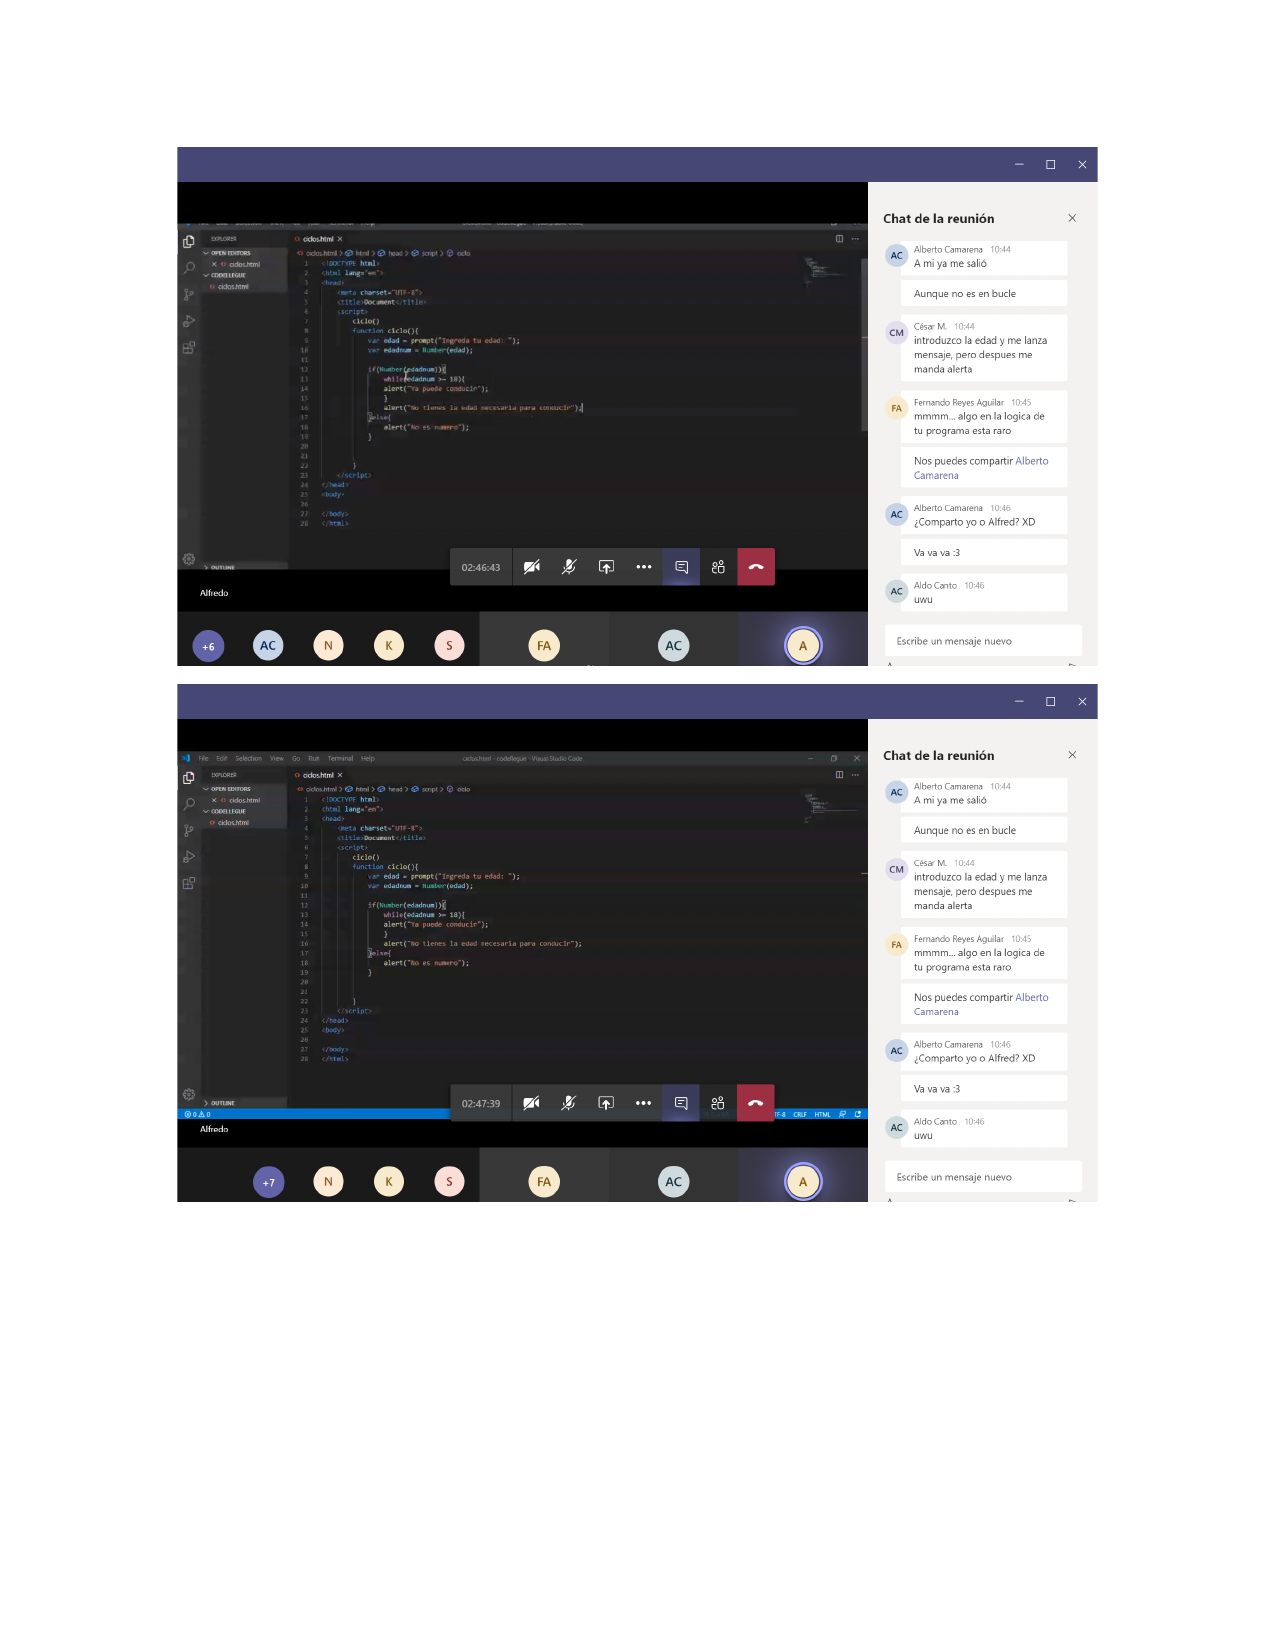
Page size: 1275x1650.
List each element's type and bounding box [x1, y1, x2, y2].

picture [177, 684, 1098, 1202]
picture [177, 147, 1098, 666]
